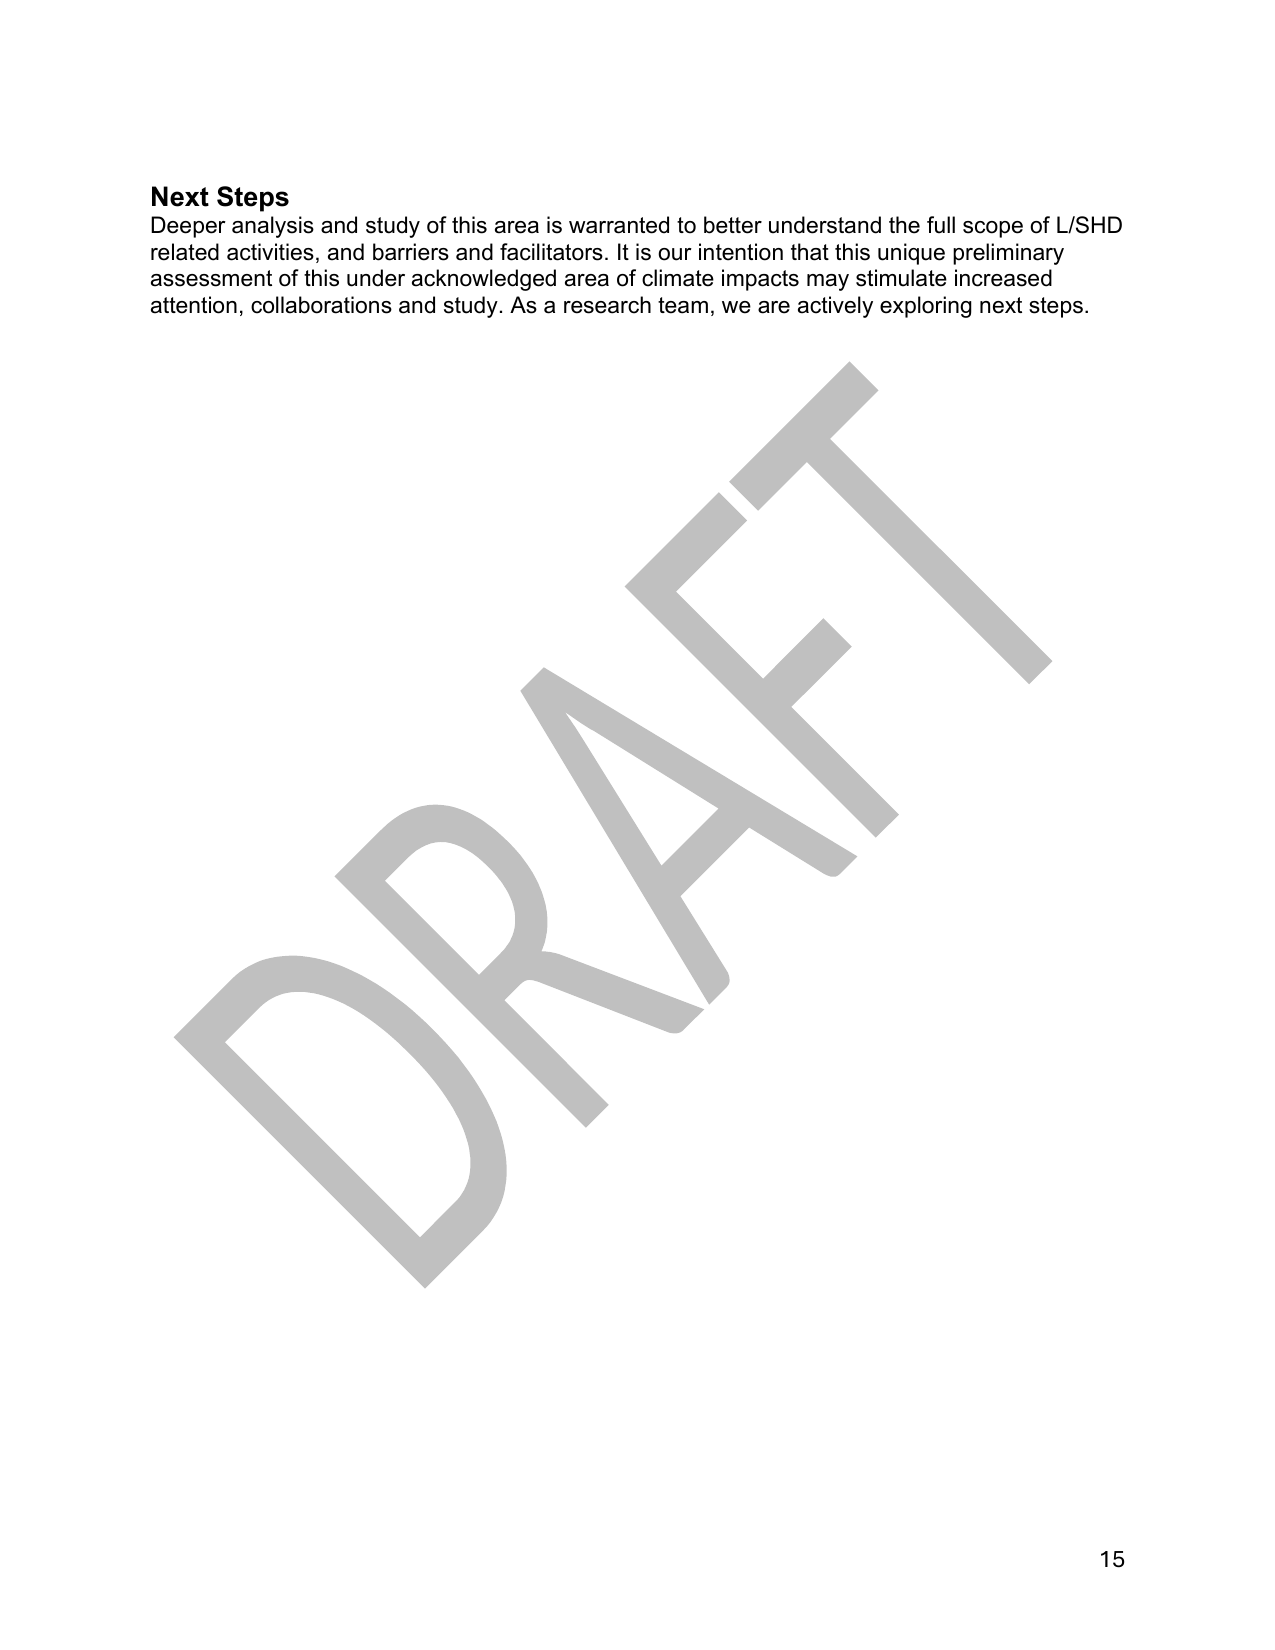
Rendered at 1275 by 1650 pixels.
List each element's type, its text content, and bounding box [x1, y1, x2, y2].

text Deeper analysis and study of this area is warranted to better understand the full scope of L/SHD related activities, and barriers and facilitators. It is our intention that this unique preliminary assessment of this under acknowledged area of climate impacts may stimulate increased attention, collaborations and study. As a research team, we are actively exploring next steps. [150, 212, 1125, 318]
subtitle Next Steps [150, 181, 1125, 212]
